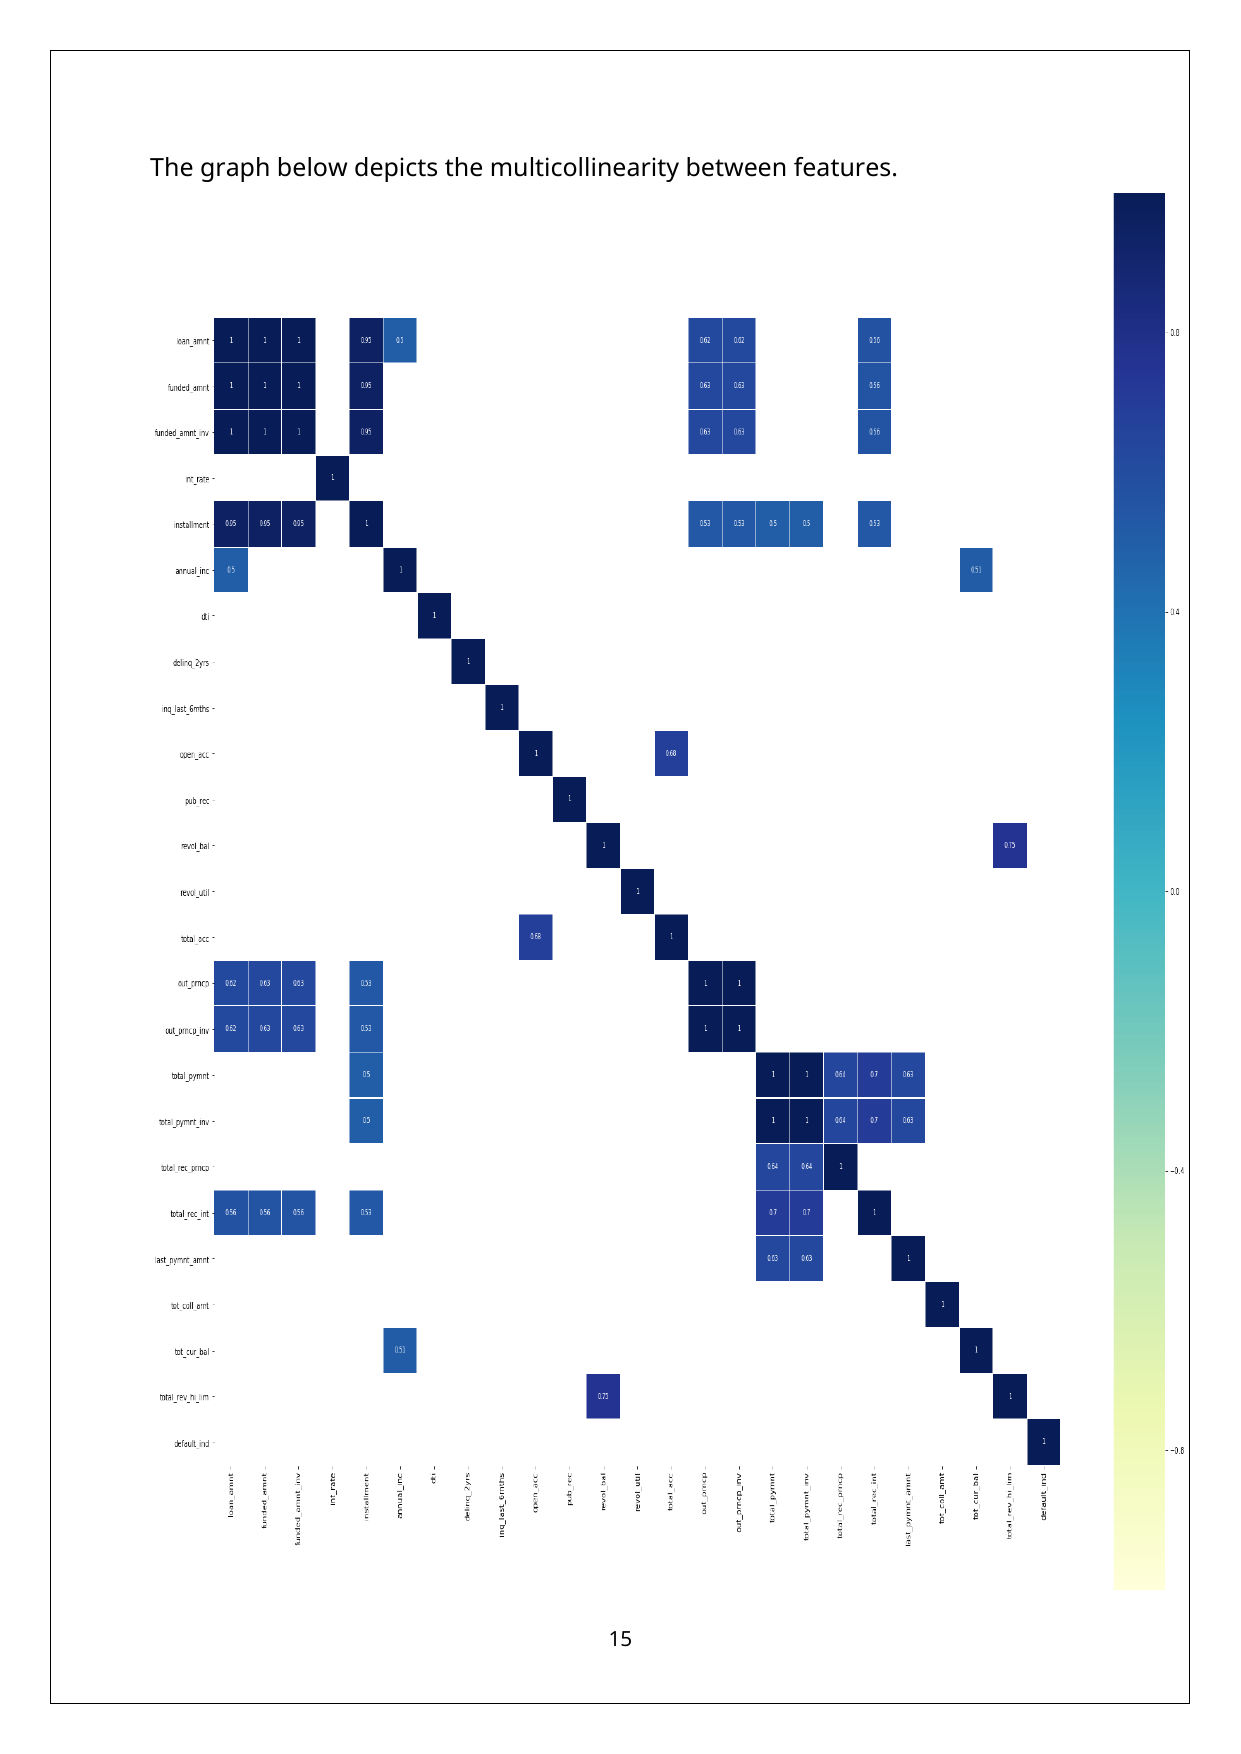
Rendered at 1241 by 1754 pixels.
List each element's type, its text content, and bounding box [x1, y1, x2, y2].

picture [150, 184, 1189, 1599]
text The graph below depicts the multicollinearity between features. [150, 150, 1090, 184]
